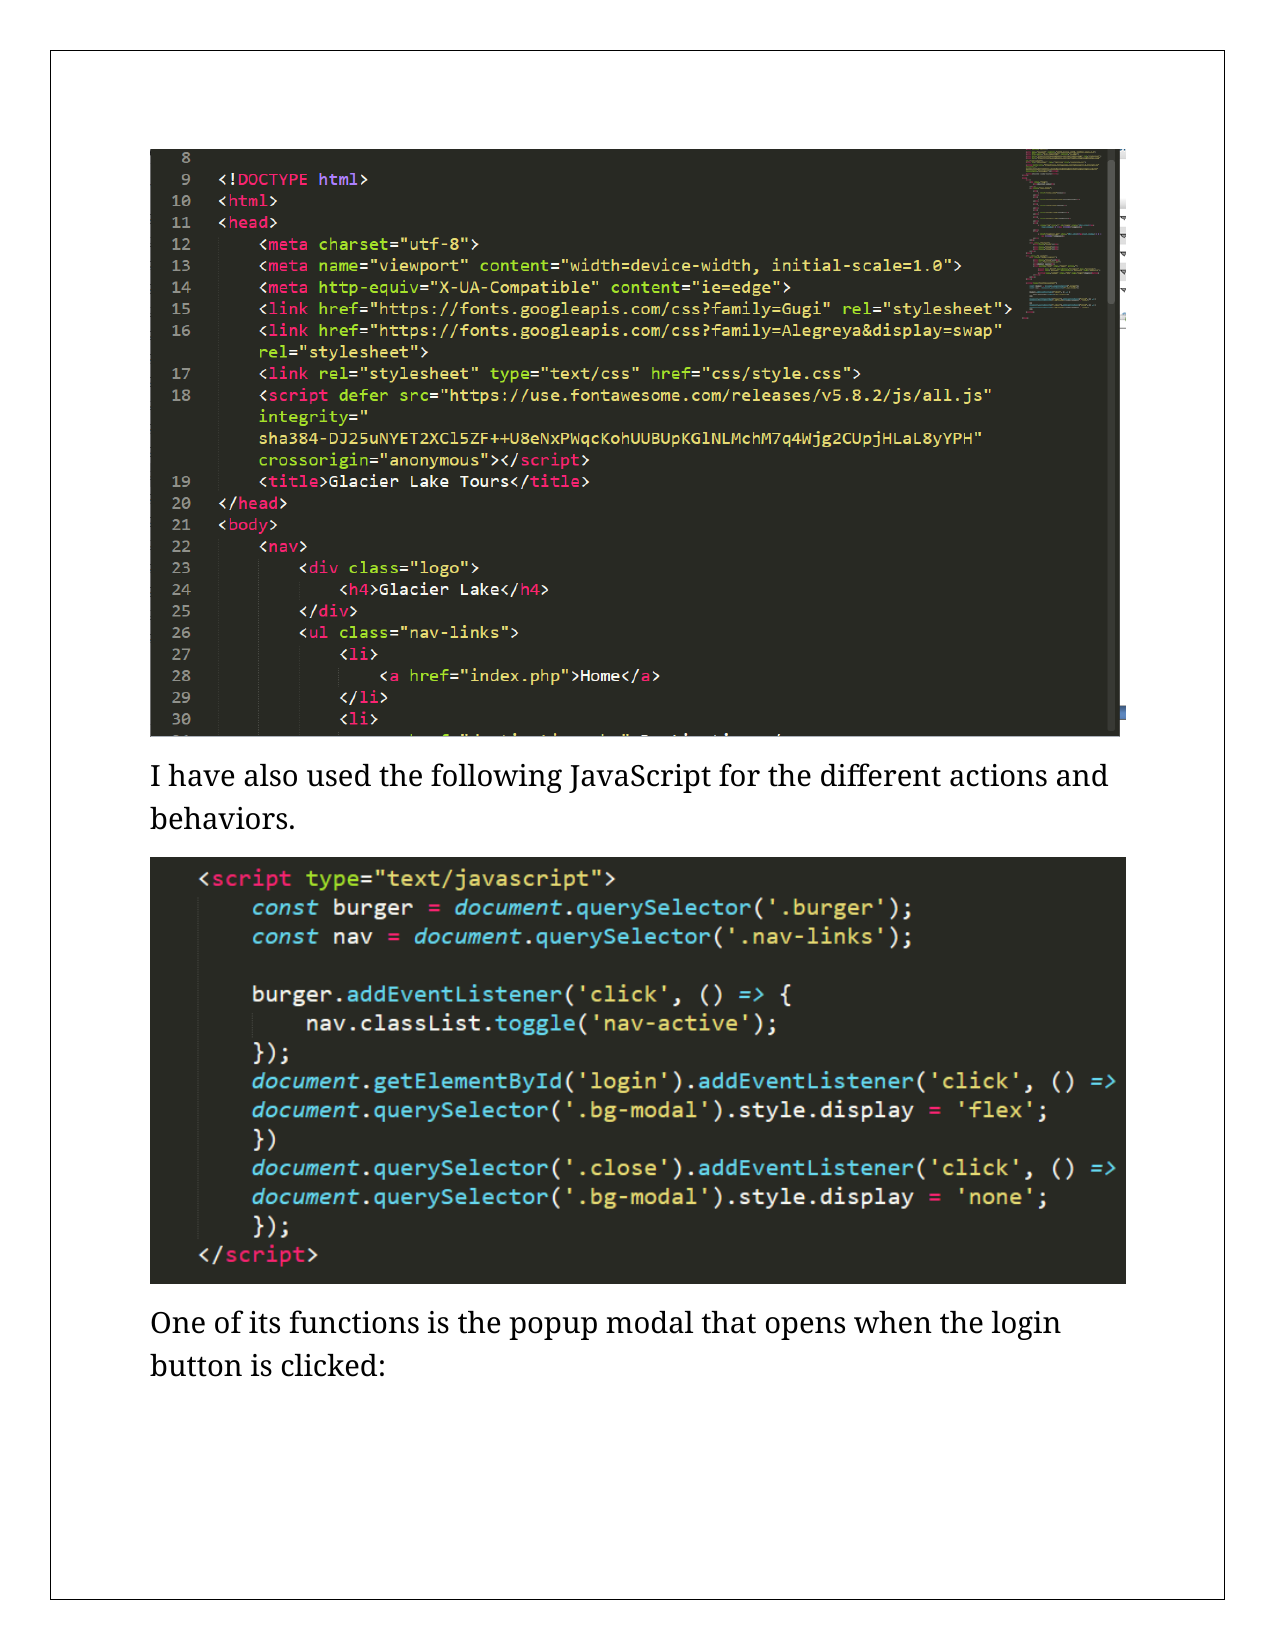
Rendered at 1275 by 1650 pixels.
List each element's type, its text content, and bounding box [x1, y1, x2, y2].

text I have also used the following JavaScript for the different actions and behaviors. [150, 755, 1125, 838]
picture [150, 857, 1126, 1284]
text One of its functions is the popup modal that opens when the login button is clicked: [150, 1303, 1125, 1385]
picture [150, 149, 1126, 737]
